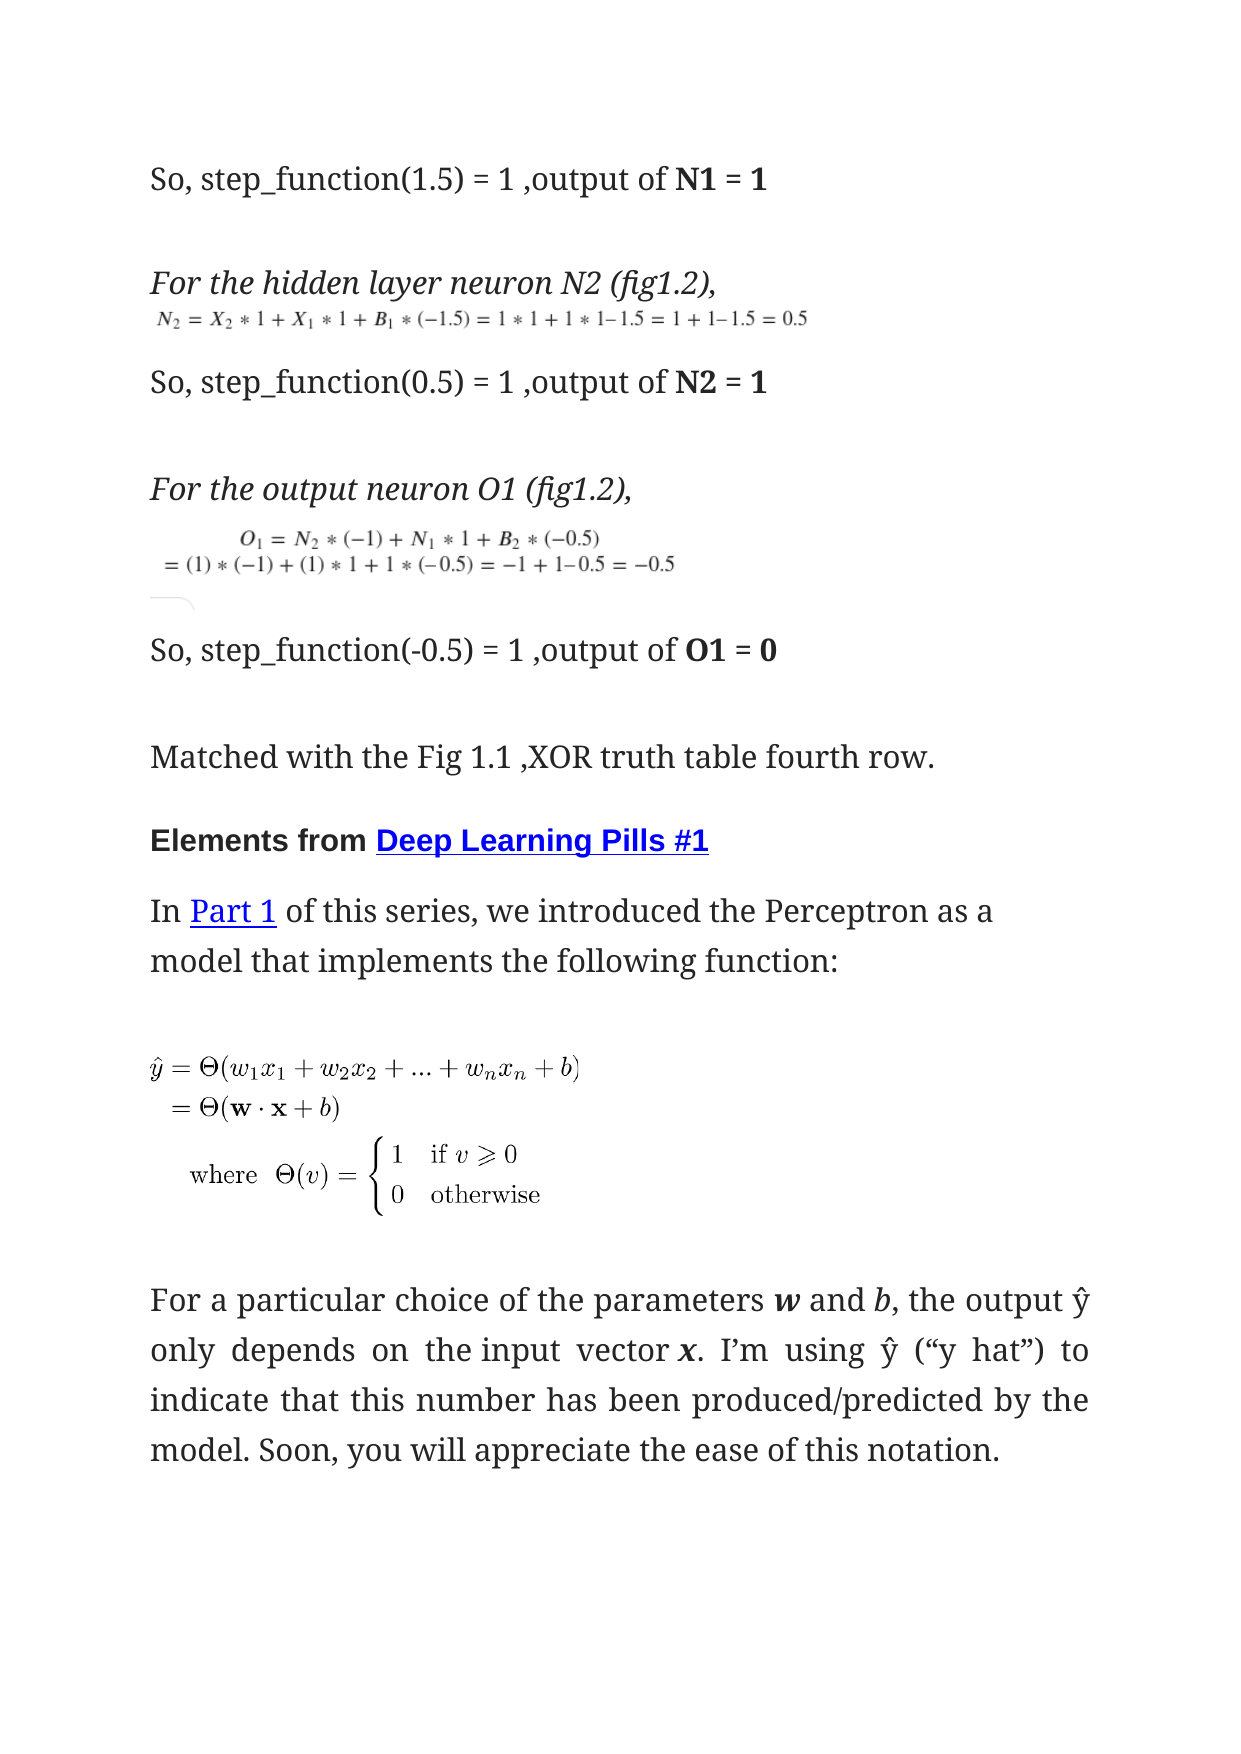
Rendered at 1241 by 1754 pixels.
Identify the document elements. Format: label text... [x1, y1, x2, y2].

subtitle Elements from Deep Learning Pills #1 [150, 821, 1090, 858]
picture [150, 1055, 579, 1216]
text In Part 1 of this series, we introduced the Perceptron as a model that implements the following function: [150, 882, 1090, 982]
text So, step_function(0.5) = 1 ,output of N2 = 1 [150, 359, 1090, 402]
text So, step_function(-0.5) = 1 ,output of O1 = 0 [150, 628, 1090, 671]
text For the hidden layer neuron N2 (fig1.2), [150, 253, 1090, 303]
picture [150, 509, 693, 610]
picture [150, 303, 814, 341]
text For the output neuron O1 (fig1.2), [150, 459, 1090, 509]
text So, step_function(1.5) = 1 ,output of N1 = 1 [150, 150, 1090, 200]
text For a particular choice of the parameters w and b, the output ŷ only depends on the input vector x. I’m using ŷ (“y hat”) to indicate that this number has been produced/predicted by the model. Soon, you will appreciate the ease of this notation. [150, 1271, 1090, 1471]
text Matched with the Fig 1.1 ,XOR truth table fourth row. [150, 728, 1090, 778]
